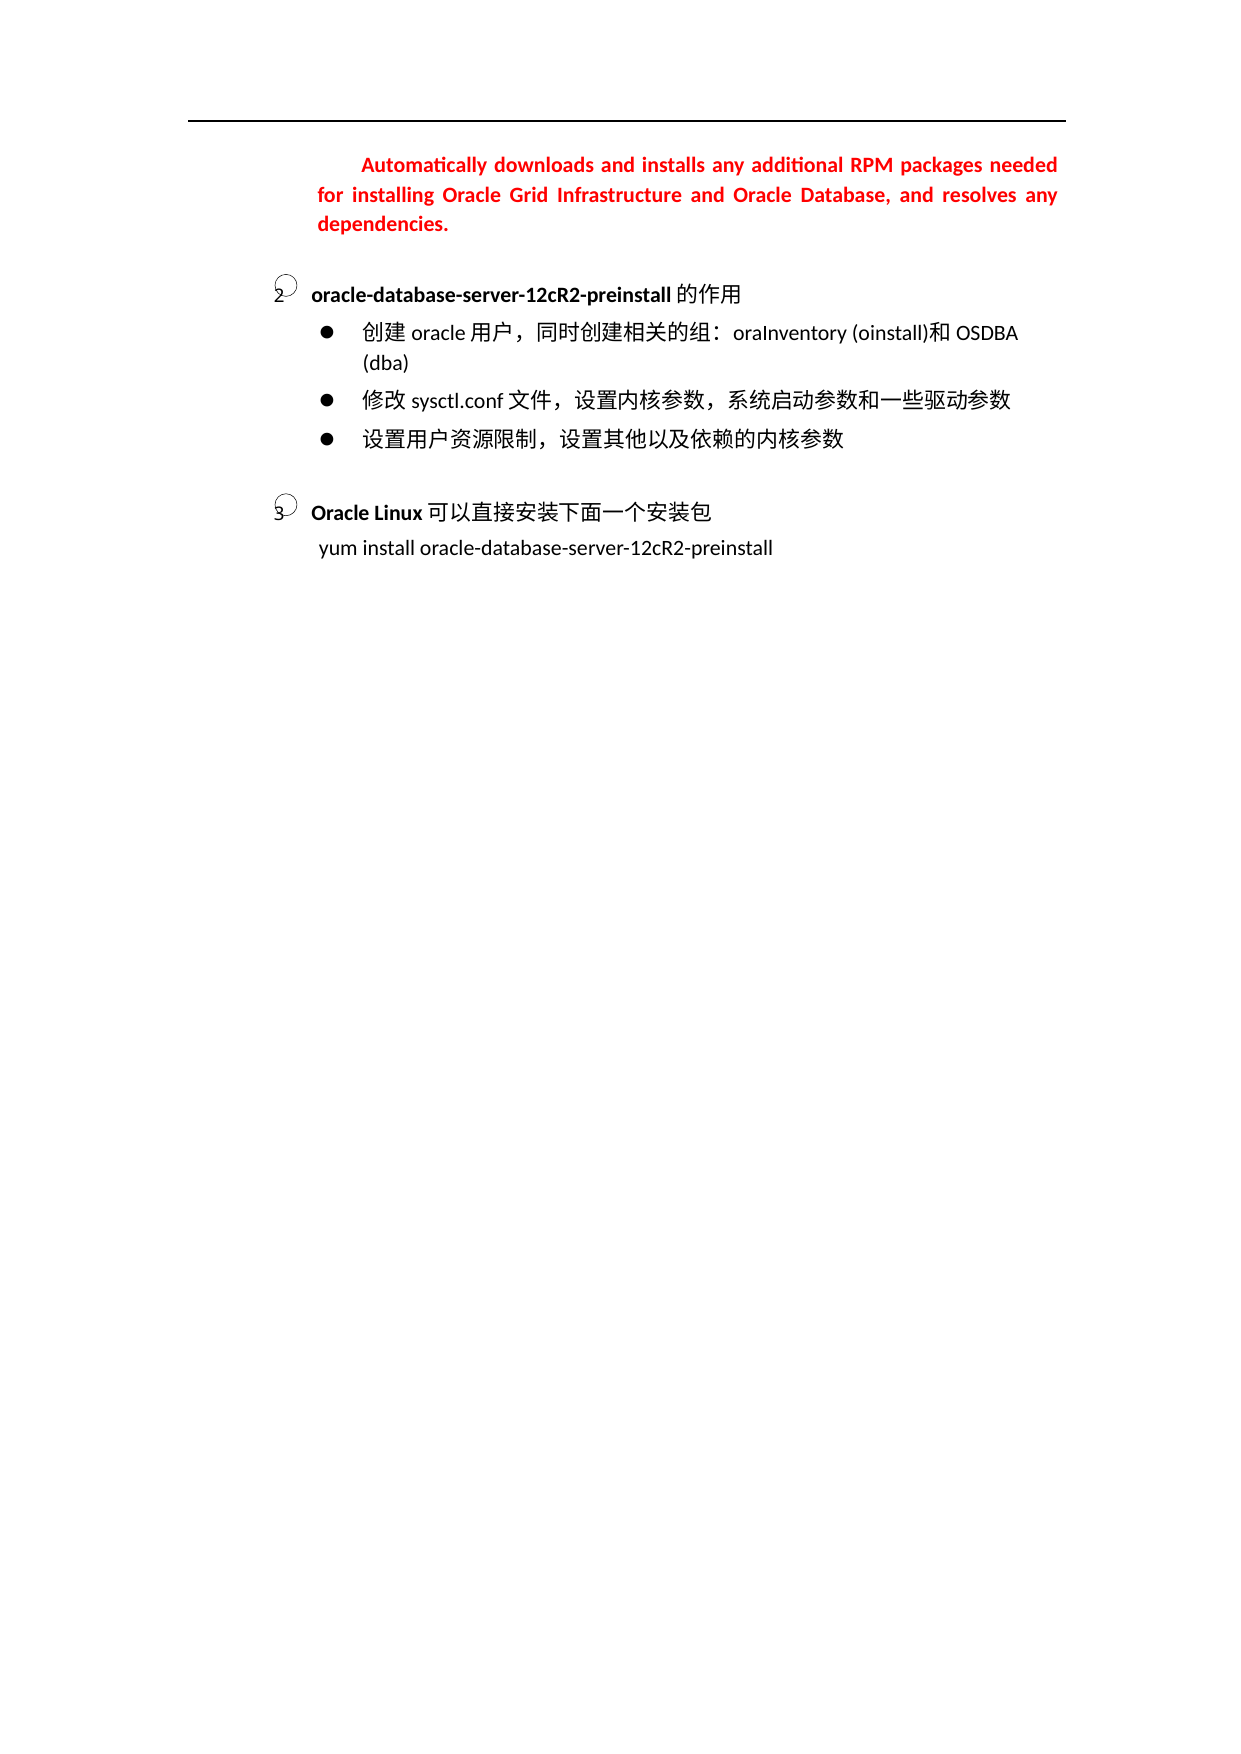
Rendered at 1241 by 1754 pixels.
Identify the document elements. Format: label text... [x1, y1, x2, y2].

list 设置用户资源限制，设置其他以及依赖的内核参数 [319, 422, 1065, 454]
list 修改 sysctl.conf 文件，设置内核参数，系统启动参数和一些驱动参数 [319, 383, 1065, 415]
text yum install oracle-database-server-12cR2-preinstall [319, 534, 1066, 561]
list 创建 oracle 用户，同时创建相关的组：oraInventory (oinstall)和 OSDBA (dba) [319, 315, 1065, 376]
list oracle-database-server-12cR2-preinstall 的作用 [273, 277, 1065, 308]
text Automatically downloads and installs any additional RPM packages needed for installing Oracle Grid Infrastructure and Oracle Database, and resolves any dependencies. [317, 151, 1059, 237]
list Oracle Linux 可以直接安装下面一个安装包 [273, 495, 1065, 526]
